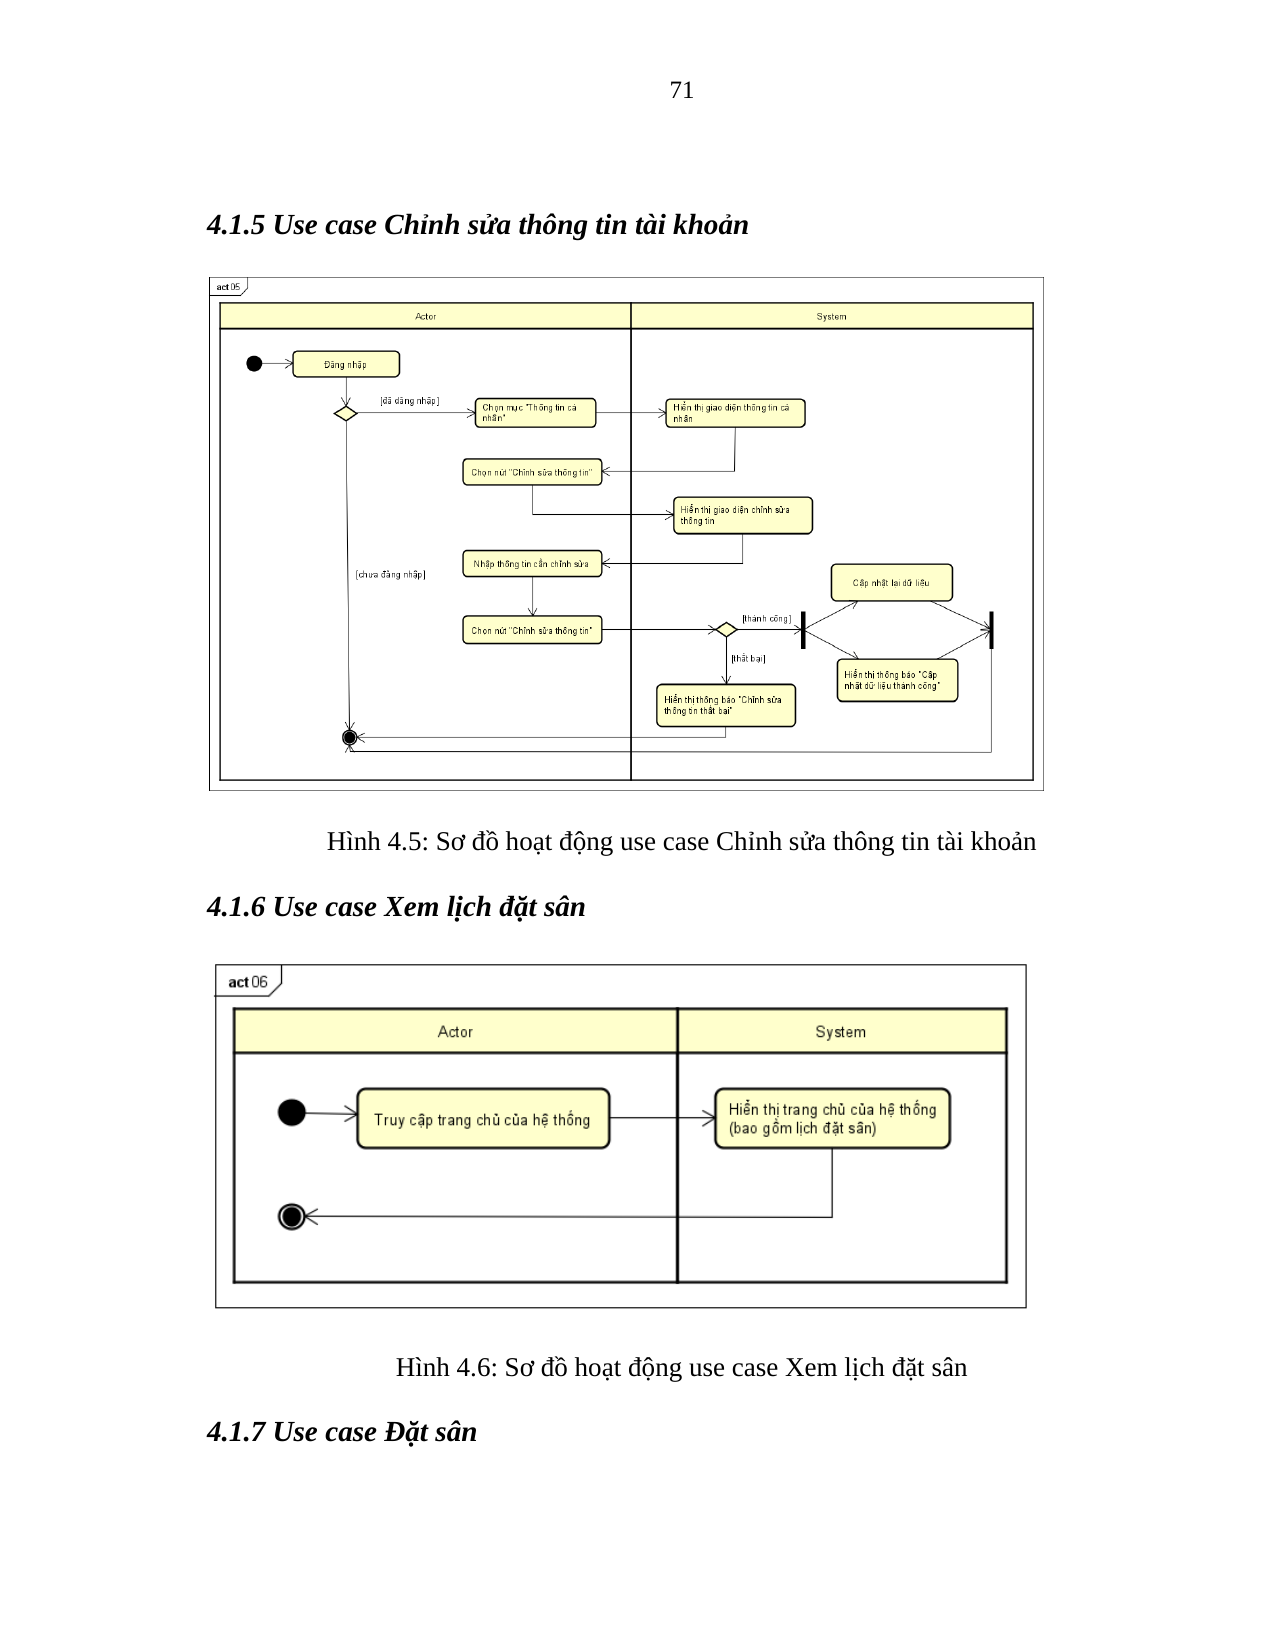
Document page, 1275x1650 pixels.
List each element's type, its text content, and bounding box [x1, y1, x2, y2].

picture [206, 273, 1048, 795]
picture [206, 955, 1035, 1320]
text Hình 4.5: Sơ đồ hoạt động use case Chỉnh sửa thông tin tài khoản [207, 825, 1157, 856]
text 4.1.6 Use case Xem lịch đặt sân [207, 889, 1157, 922]
text Hình 4.6: Sơ đồ hoạt động use case Xem lịch đặt sân [207, 1351, 1157, 1382]
text 4.1.7 Use case Đặt sân [207, 1414, 1157, 1448]
text 4.1.5 Use case Chỉnh sửa thông tin tài khoản [207, 207, 1157, 240]
